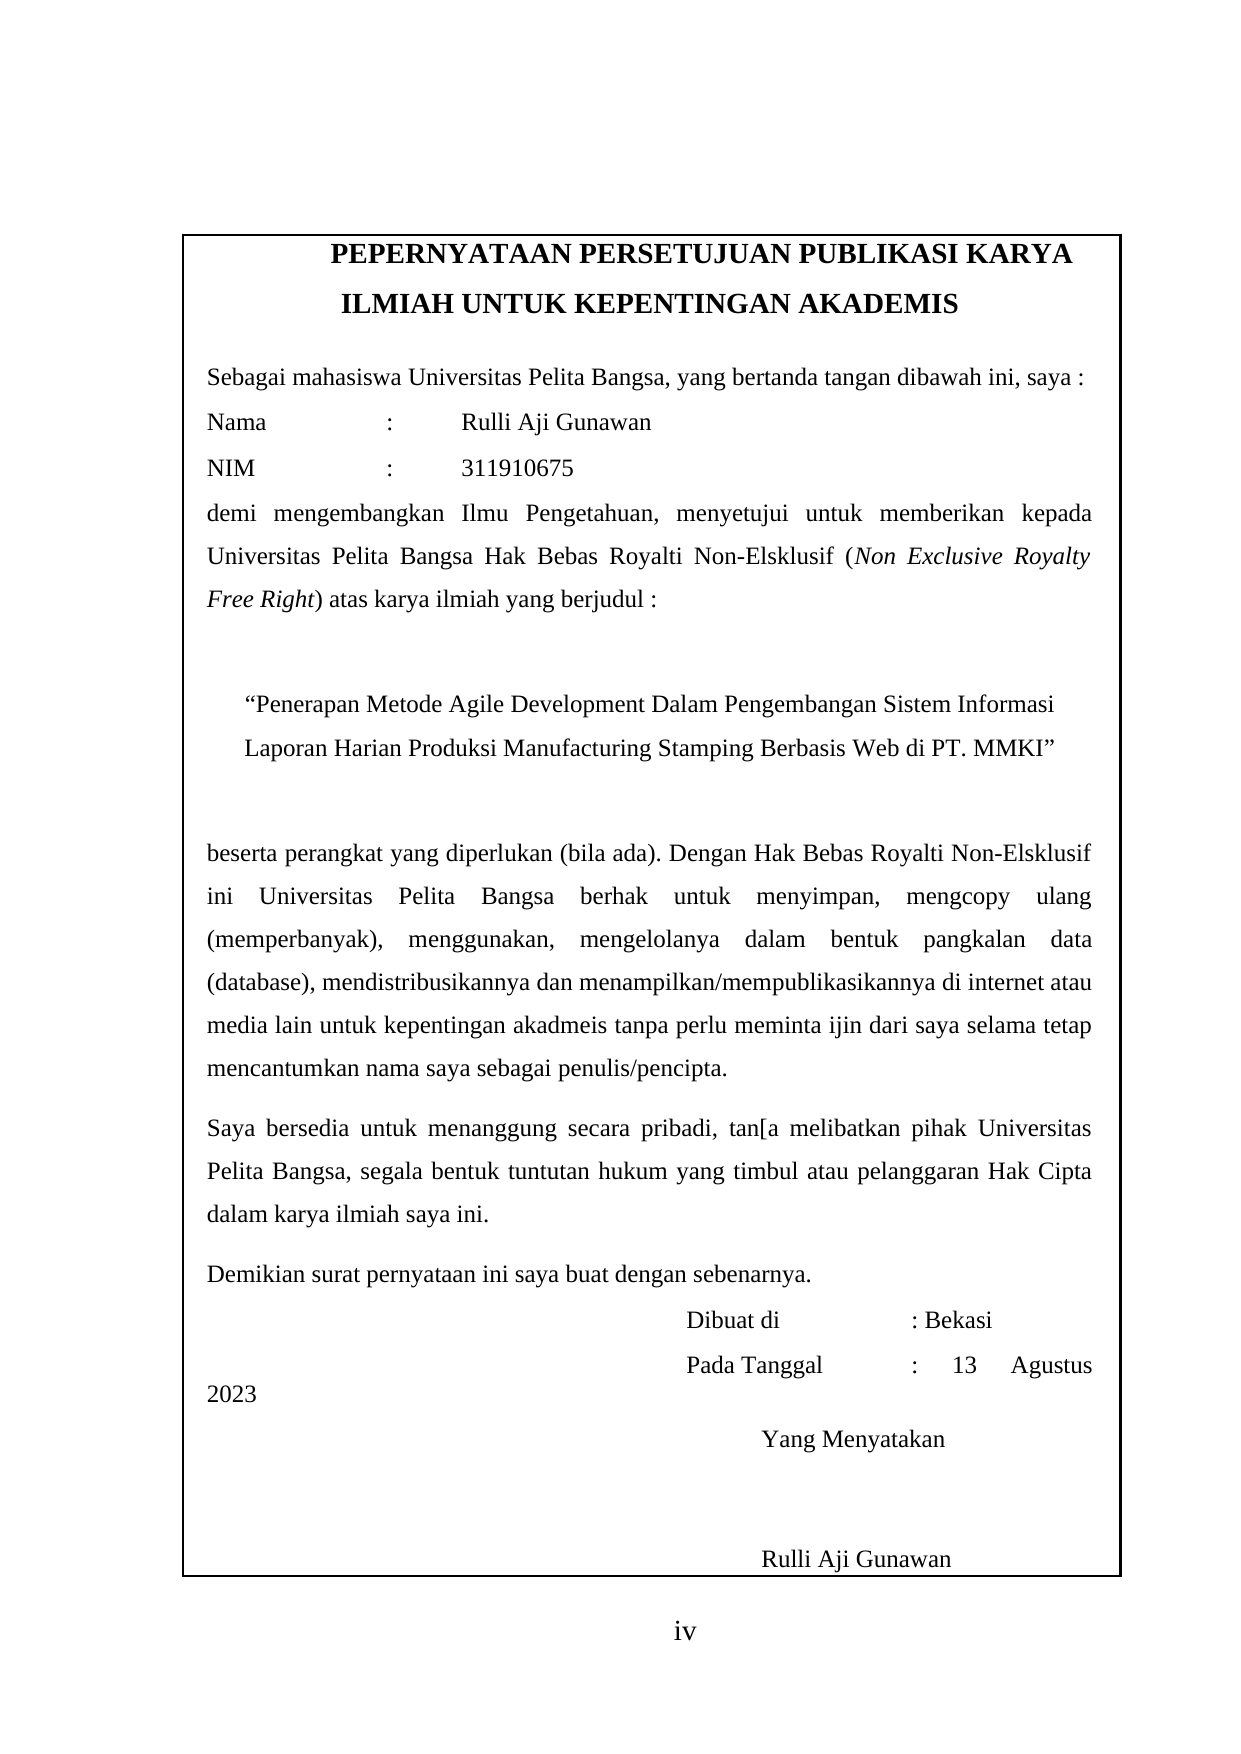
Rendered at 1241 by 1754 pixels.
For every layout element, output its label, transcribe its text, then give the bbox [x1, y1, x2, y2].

text Demikian surat pernyataan ini saya buat dengan sebenarnya. [207, 1259, 1093, 1288]
text Dibuat di : Bekasi [207, 1305, 1093, 1333]
text demi mengembangkan Ilmu Pengetahuan, menyetujui untuk memberikan kepada Universitas Pelita Bangsa Hak Bebas Royalti Non-Elsklusif (Non Exclusive Royalty Free Right) atas karya ilmiah yang berjudul : [207, 498, 1093, 613]
text Nama : Rulli Aji Gunawan [207, 407, 1093, 436]
text “Penerapan Metode Agile Development Dalam Pengembangan Sistem Informasi Laporan Harian Produksi Manufacturing Stamping Berbasis Web di PT. MMKI” [207, 689, 1093, 761]
text NIM : 311910675 [207, 453, 1093, 481]
text Yang Menyatakan [207, 1424, 1093, 1453]
text Sebagai mahasiswa Universitas Pelita Bangsa, yang bertanda tangan dibawah ini, saya : [207, 362, 1093, 391]
text Rulli Aji Gunawan [207, 1544, 1093, 1573]
text Pada Tanggal : 13 Agustus 2023 [207, 1350, 1093, 1408]
text PEPERNYATAAN PERSETUJUAN PUBLIKASI KARYA ILMIAH UNTUK KEPENTINGAN AKADEMIS [207, 236, 1093, 320]
text beserta perangkat yang diperlukan (bila ada). Dengan Hak Bebas Royalti Non-Elsklusif ini Universitas Pelita Bangsa berhak untuk menyimpan, mengcopy ulang (memperbanyak), menggunakan, mengelolanya dalam bentuk pangkalan data (database), mendistribusikannya dan menampilkan/mempublikasikannya di internet atau media lain untuk kepentingan akadmeis tanpa perlu meminta ijin dari saya selama tetap mencantumkan nama saya sebagai penulis/pencipta. [207, 838, 1093, 1082]
text Saya bersedia untuk menanggung secara pribadi, tan[a melibatkan pihak Universitas Pelita Bangsa, segala bentuk tuntutan hukum yang timbul atau pelanggaran Hak Cipta dalam karya ilmiah saya ini. [207, 1113, 1093, 1228]
